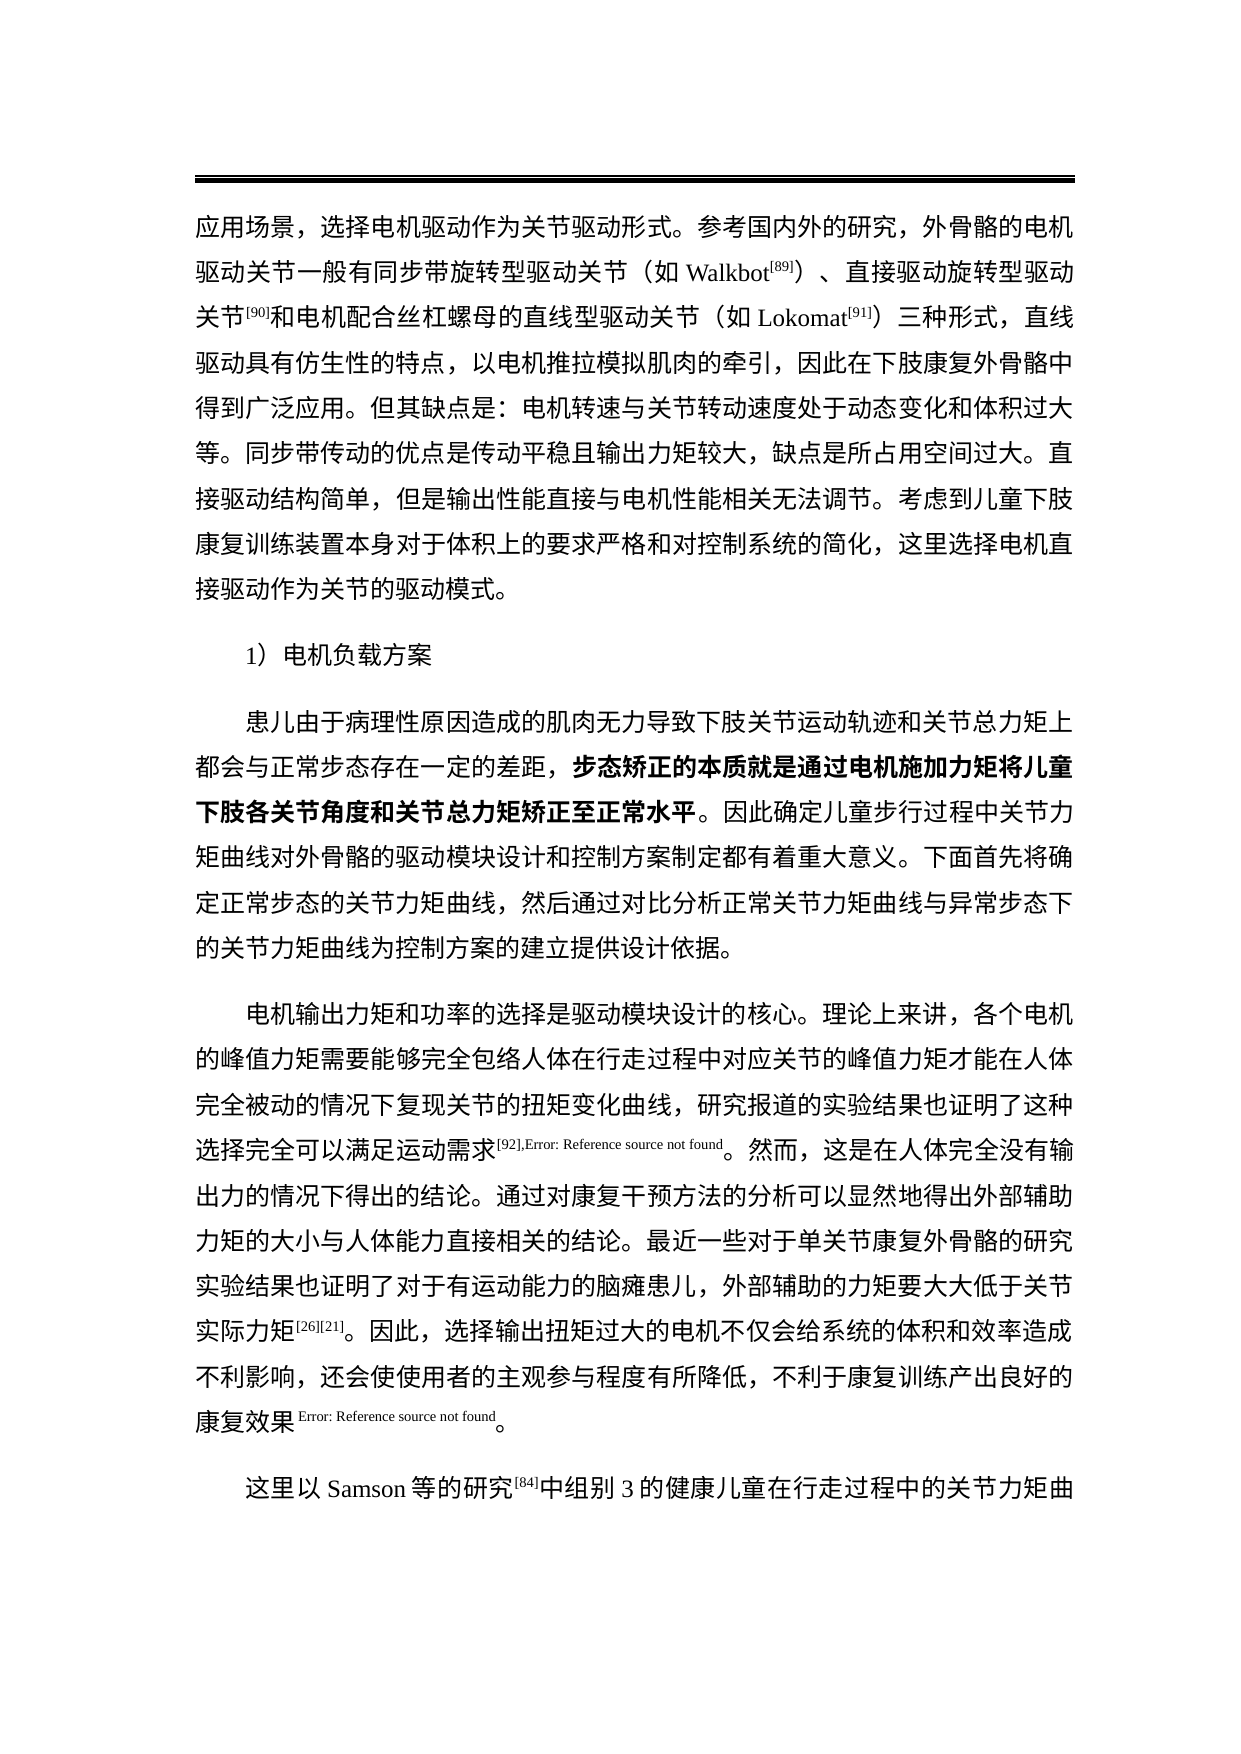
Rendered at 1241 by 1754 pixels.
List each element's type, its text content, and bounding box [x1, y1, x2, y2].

text 患儿由于病理性原因造成的肌肉无力导致下肢关节运动轨迹和关节总力矩上都会与正常步态存在一定的差距，步态矫正的本质就是通过电机施加力矩将儿童下肢各关节角度和关节总力矩矫正至正常水平。因此确定儿童步行过程中关节力矩曲线对外骨骼的驱动模块设计和控制方案制定都有着重大意义。下面首先将确定正常步态的关节力矩曲线，然后通过对比分析正常关节力矩曲线与异常步态下的关节力矩曲线为控制方案的建立提供设计依据。 [195, 702, 1075, 965]
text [195, 1469, 1075, 1505]
text 1）电机负载方案 [195, 636, 1075, 672]
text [195, 207, 1075, 606]
